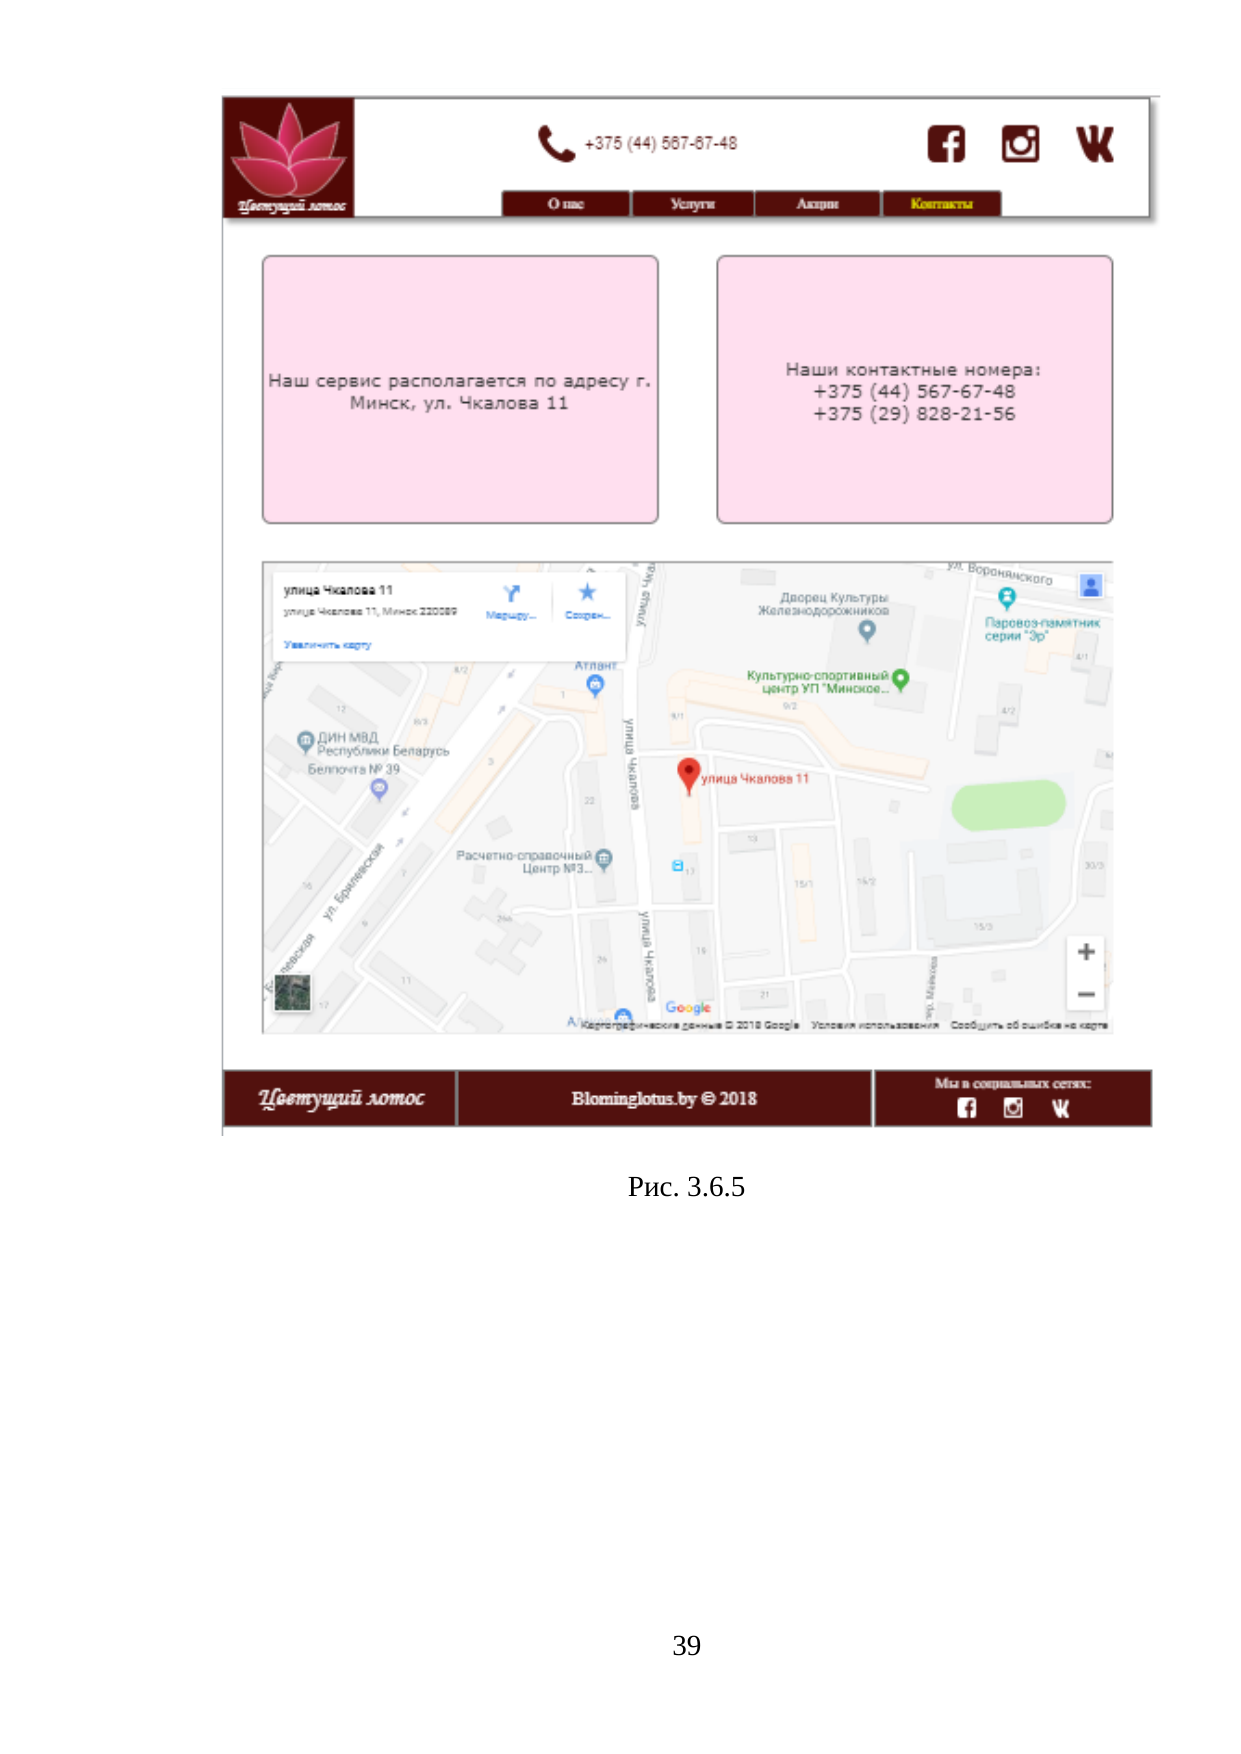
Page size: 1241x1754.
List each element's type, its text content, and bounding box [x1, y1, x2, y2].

text Рис. 3.6.5 [148, 1169, 1152, 1203]
picture [221, 88, 1161, 1136]
